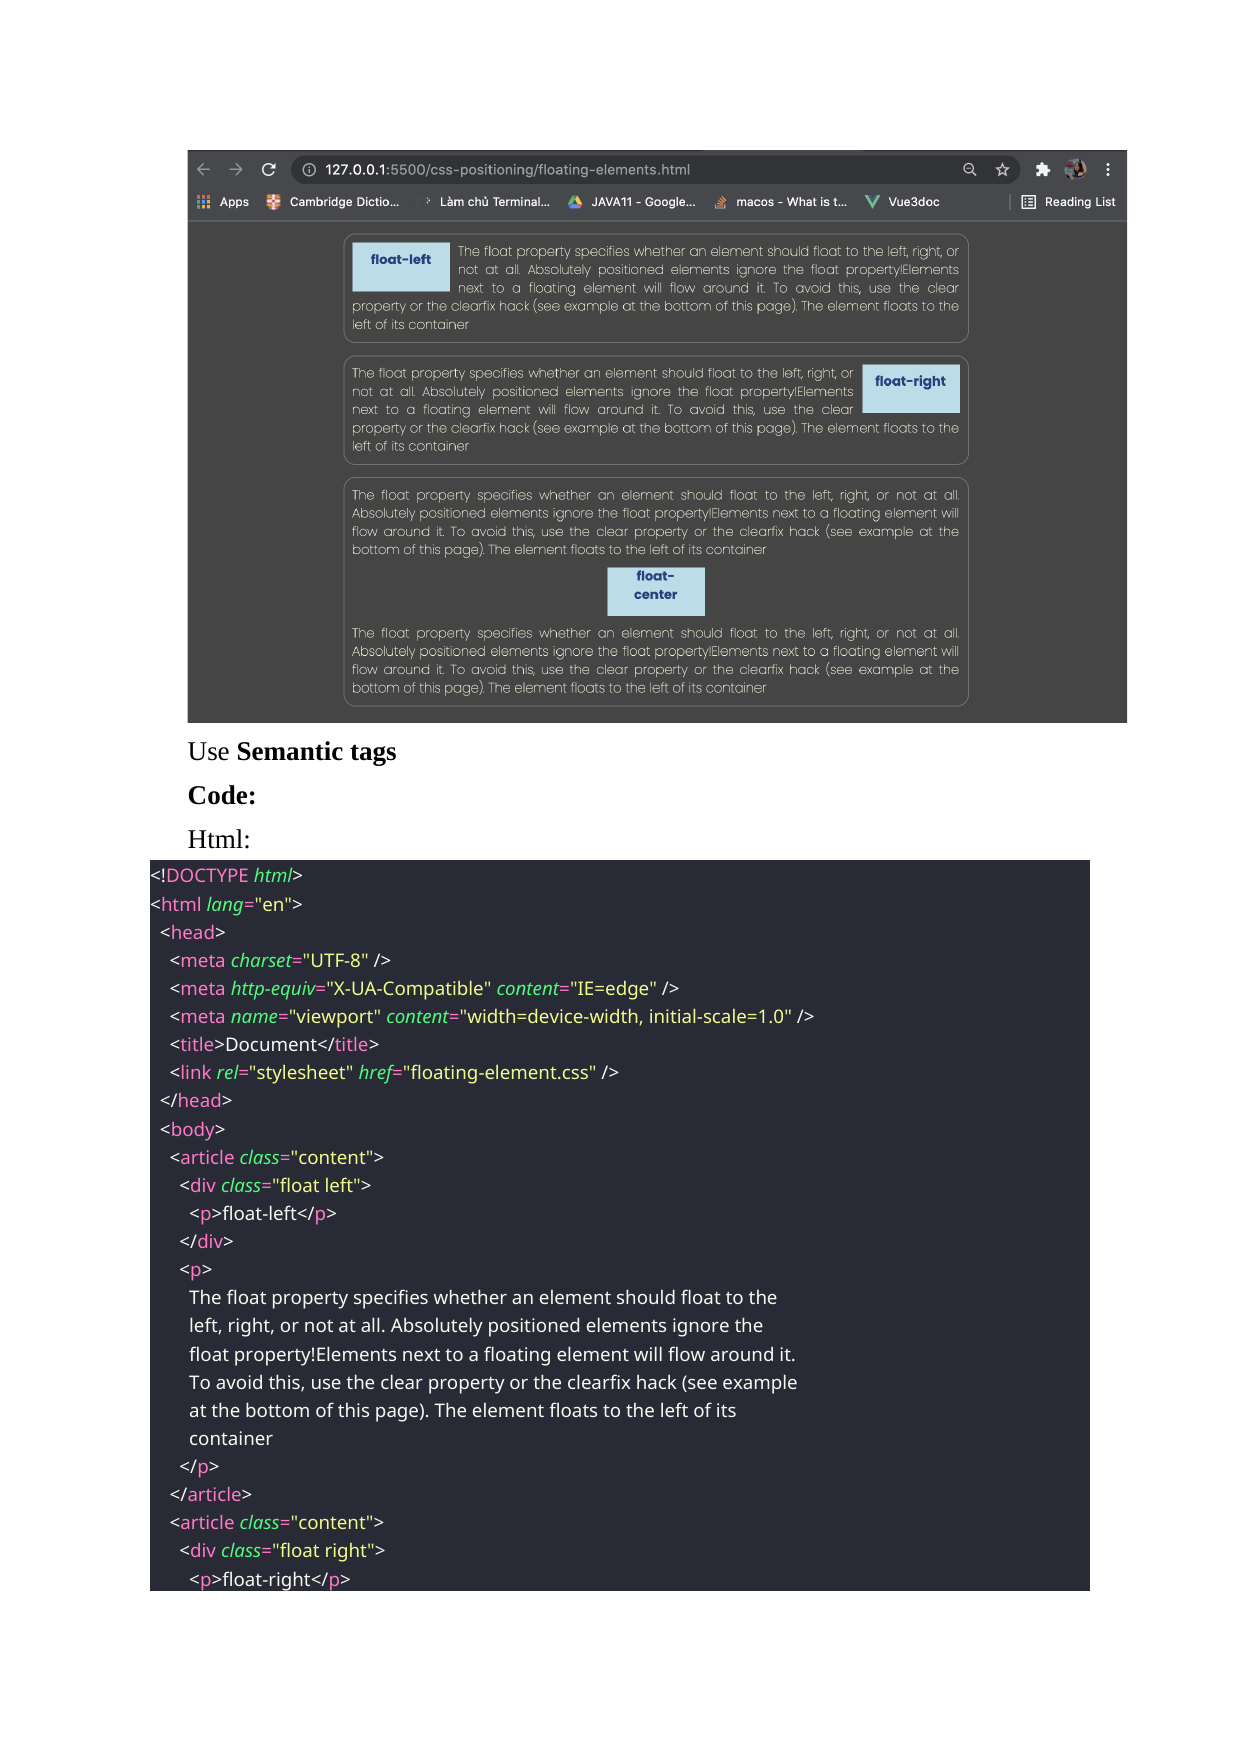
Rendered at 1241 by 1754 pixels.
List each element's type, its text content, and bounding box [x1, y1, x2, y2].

text at the bottom of this page). The element floats to the left of its [150, 1394, 1090, 1423]
text <!DOCTYPE html> [150, 860, 1090, 888]
text <div class="float left"> [150, 1169, 1090, 1198]
text <article class="content"> [150, 1507, 1090, 1535]
text <article class="content"> [150, 1141, 1090, 1169]
text Html: [150, 816, 1090, 854]
text <p> [150, 1254, 1090, 1282]
text <meta charset="UTF-8" /> [150, 944, 1090, 973]
text <div class="float right"> [150, 1535, 1090, 1563]
text container [150, 1423, 1090, 1451]
text Code: [150, 773, 1090, 810]
picture [187, 150, 1128, 723]
text <link rel="stylesheet" href="floating-element.css" /> [150, 1057, 1090, 1085]
text The float property specifies whether an element should float to the [150, 1282, 1090, 1310]
text <meta name="viewport" content="width=device-width, initial-scale=1.0" /> [150, 1001, 1090, 1029]
text <p>float-right</p> [150, 1563, 1090, 1591]
text </p> [150, 1451, 1090, 1479]
text <title>Document</title> [150, 1029, 1090, 1057]
text Use Semantic tags [150, 729, 1090, 766]
text <head> [150, 916, 1090, 944]
text <p>float-left</p> [150, 1198, 1090, 1226]
text </head> [150, 1085, 1090, 1113]
text </article> [150, 1479, 1090, 1507]
text </div> [150, 1226, 1090, 1254]
text <html lang="en"> [150, 888, 1090, 916]
text To avoid this, use the clear property or the clearfix hack (see example [150, 1366, 1090, 1394]
text left, right, or not at all. Absolutely positioned elements ignore the [150, 1310, 1090, 1338]
text <meta http-equiv="X-UA-Compatible" content="IE=edge" /> [150, 973, 1090, 1001]
text float property!Elements next to a floating element will flow around it. [150, 1338, 1090, 1366]
text <body> [150, 1113, 1090, 1141]
